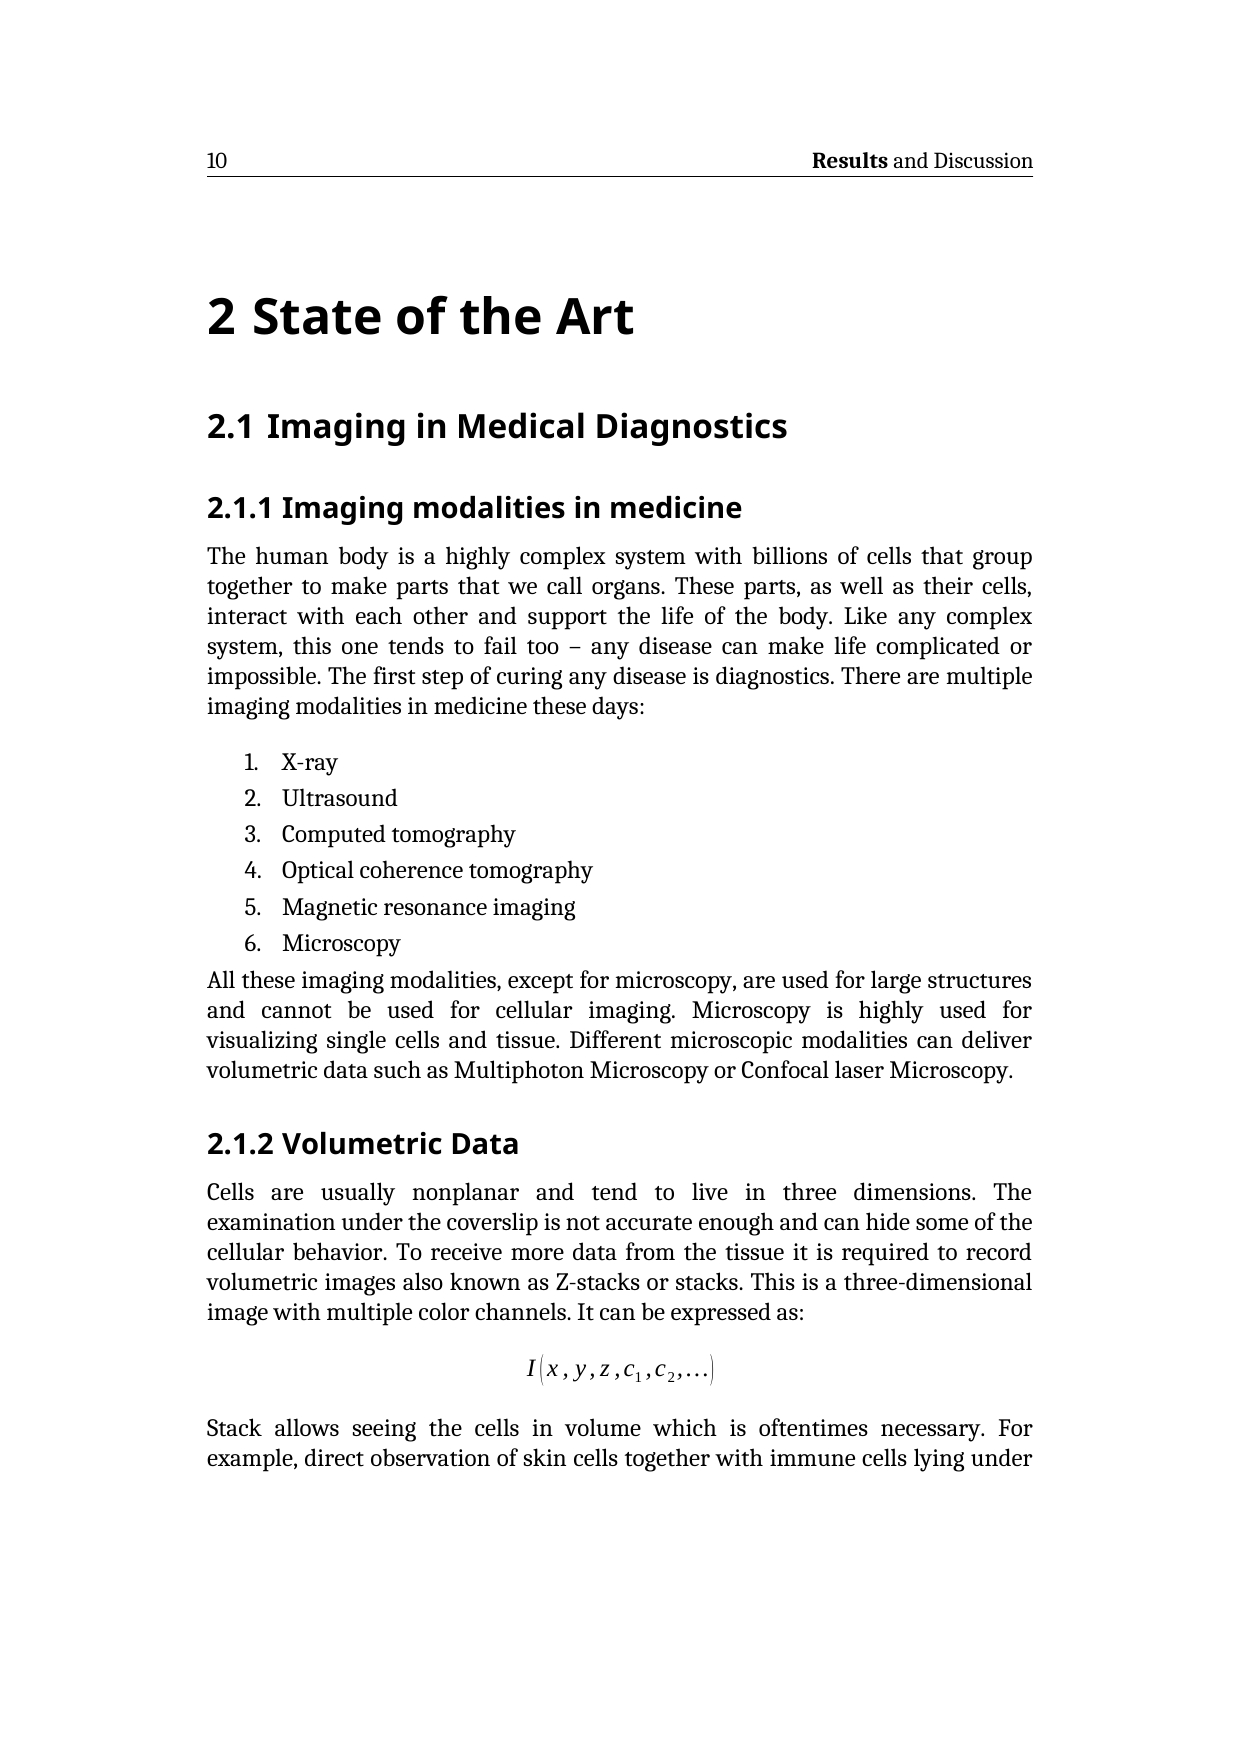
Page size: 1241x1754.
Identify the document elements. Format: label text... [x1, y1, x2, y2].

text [207, 1414, 1033, 1473]
list Microscopy [244, 929, 1033, 958]
text All these imaging modalities, except for microscopy, are used for large structures and cannot be used for cellular imaging. Microscopy is highly used for visualizing single cells and tissue. Different microscopic modalities can deliver volumetric data such as Multiphoton Microscopy or Confocal laser Microscopy. [207, 966, 1033, 1084]
subtitle State of the Art [207, 281, 1033, 349]
list Computed tomography [244, 820, 1033, 849]
list X-ray [244, 747, 1033, 776]
subtitle Imaging modalities in medicine [207, 488, 1033, 527]
text Cells are usually nonplanar and tend to live in three dimensions. The examination under the coverslip is not accurate enough and can hide some of the cellular behavior. To receive more data from the tissue it is required to record volumetric images also known as Z-stacks or stacks. This is a three-dimensional image with multiple color channels. It can be expressed as: [207, 1178, 1033, 1327]
list Ultrasound [244, 784, 1033, 812]
list Optical coherence tomography [244, 856, 1033, 885]
subtitle Volumetric Data [207, 1123, 1033, 1163]
subtitle Imaging in Medical Diagnostics [207, 402, 1033, 448]
text The human body is a highly complex system with billions of cells that group together to make parts that we call organs. These parts, as well as their cells, interact with each other and support the life of the body. Like any complex system, this one tends to fail too – any disease can make life complicated or impossible. The first step of curing any disease is diagnostics. There are multiple imaging modalities in medicine these days: [207, 542, 1033, 721]
list Magnetic resonance imaging [244, 893, 1033, 922]
